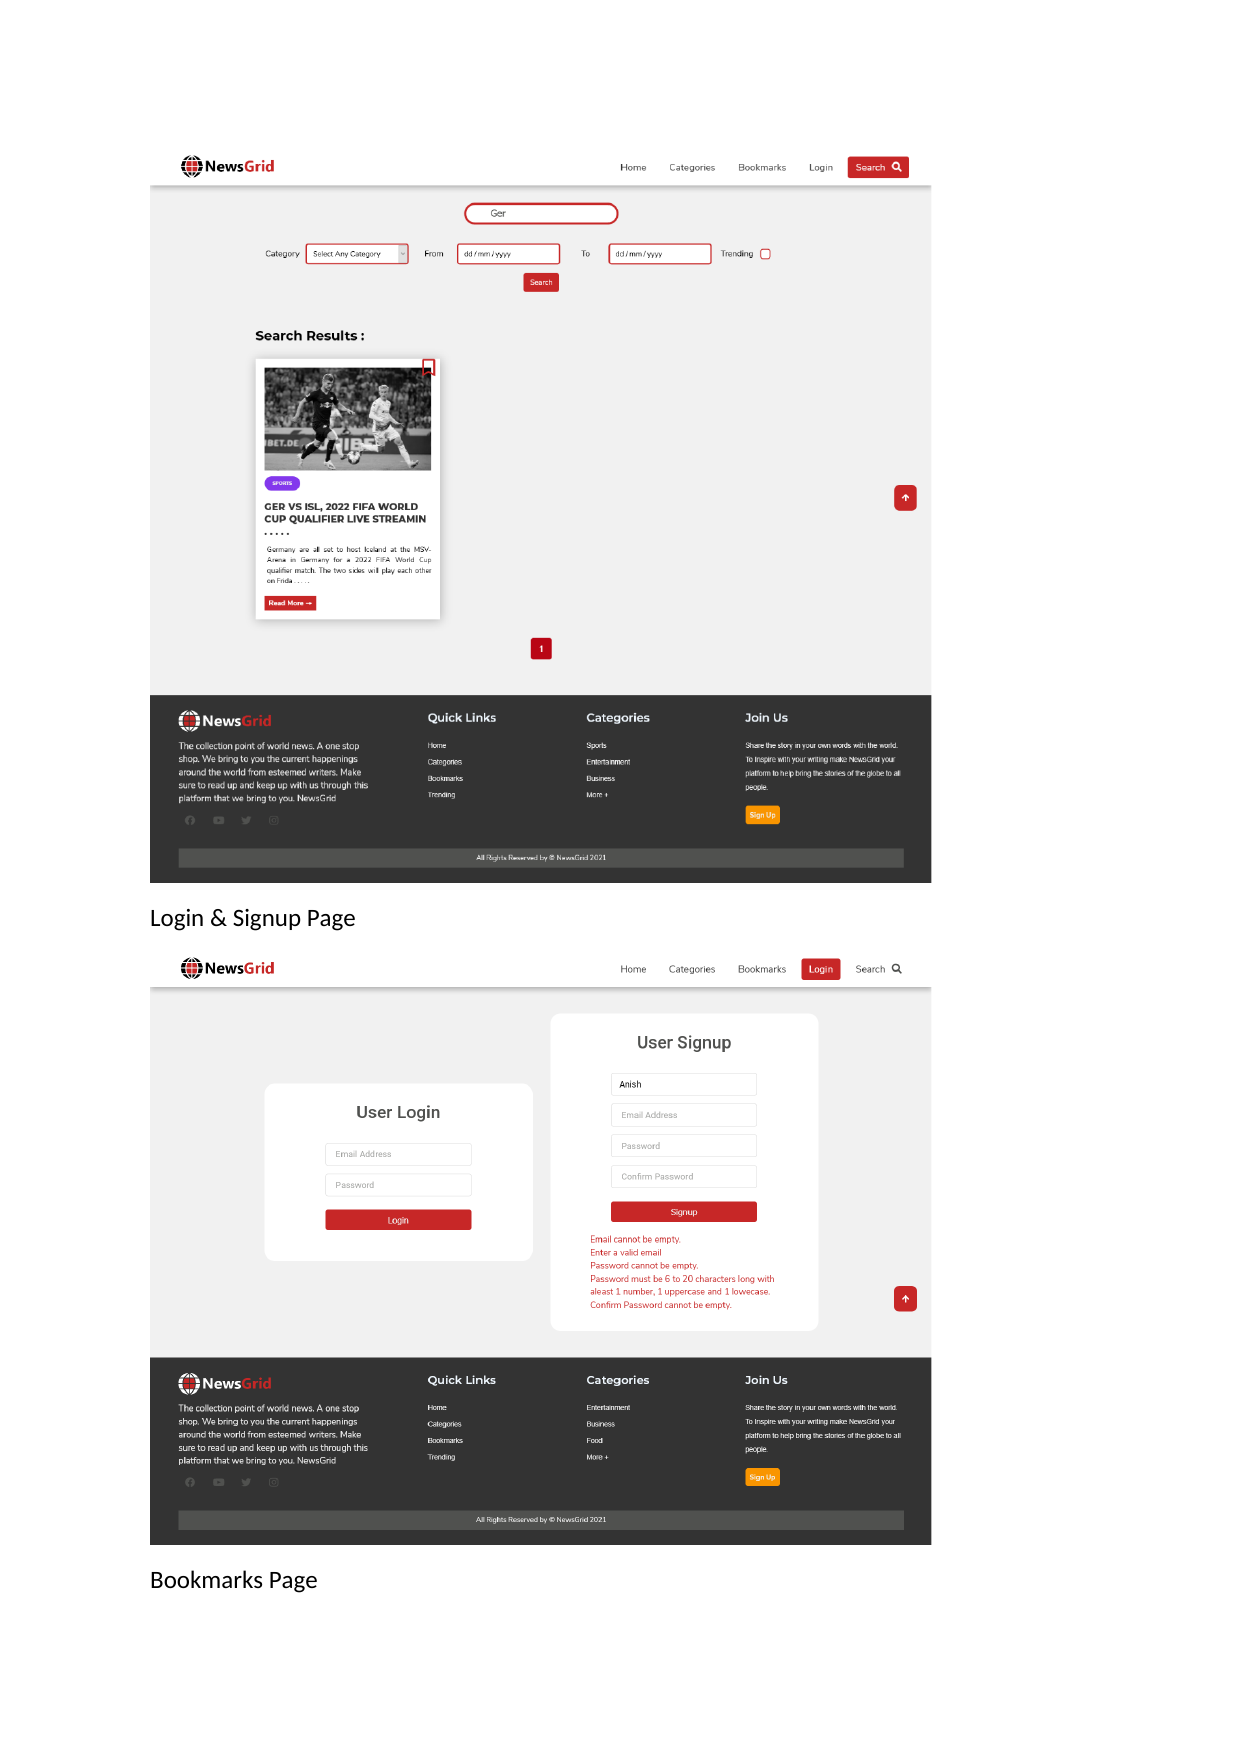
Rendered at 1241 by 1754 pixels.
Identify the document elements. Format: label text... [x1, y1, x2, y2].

text Login & Signup Page [150, 902, 1090, 932]
text Bookmarks Page [150, 1564, 1090, 1594]
picture [150, 951, 932, 1545]
picture [150, 150, 932, 883]
